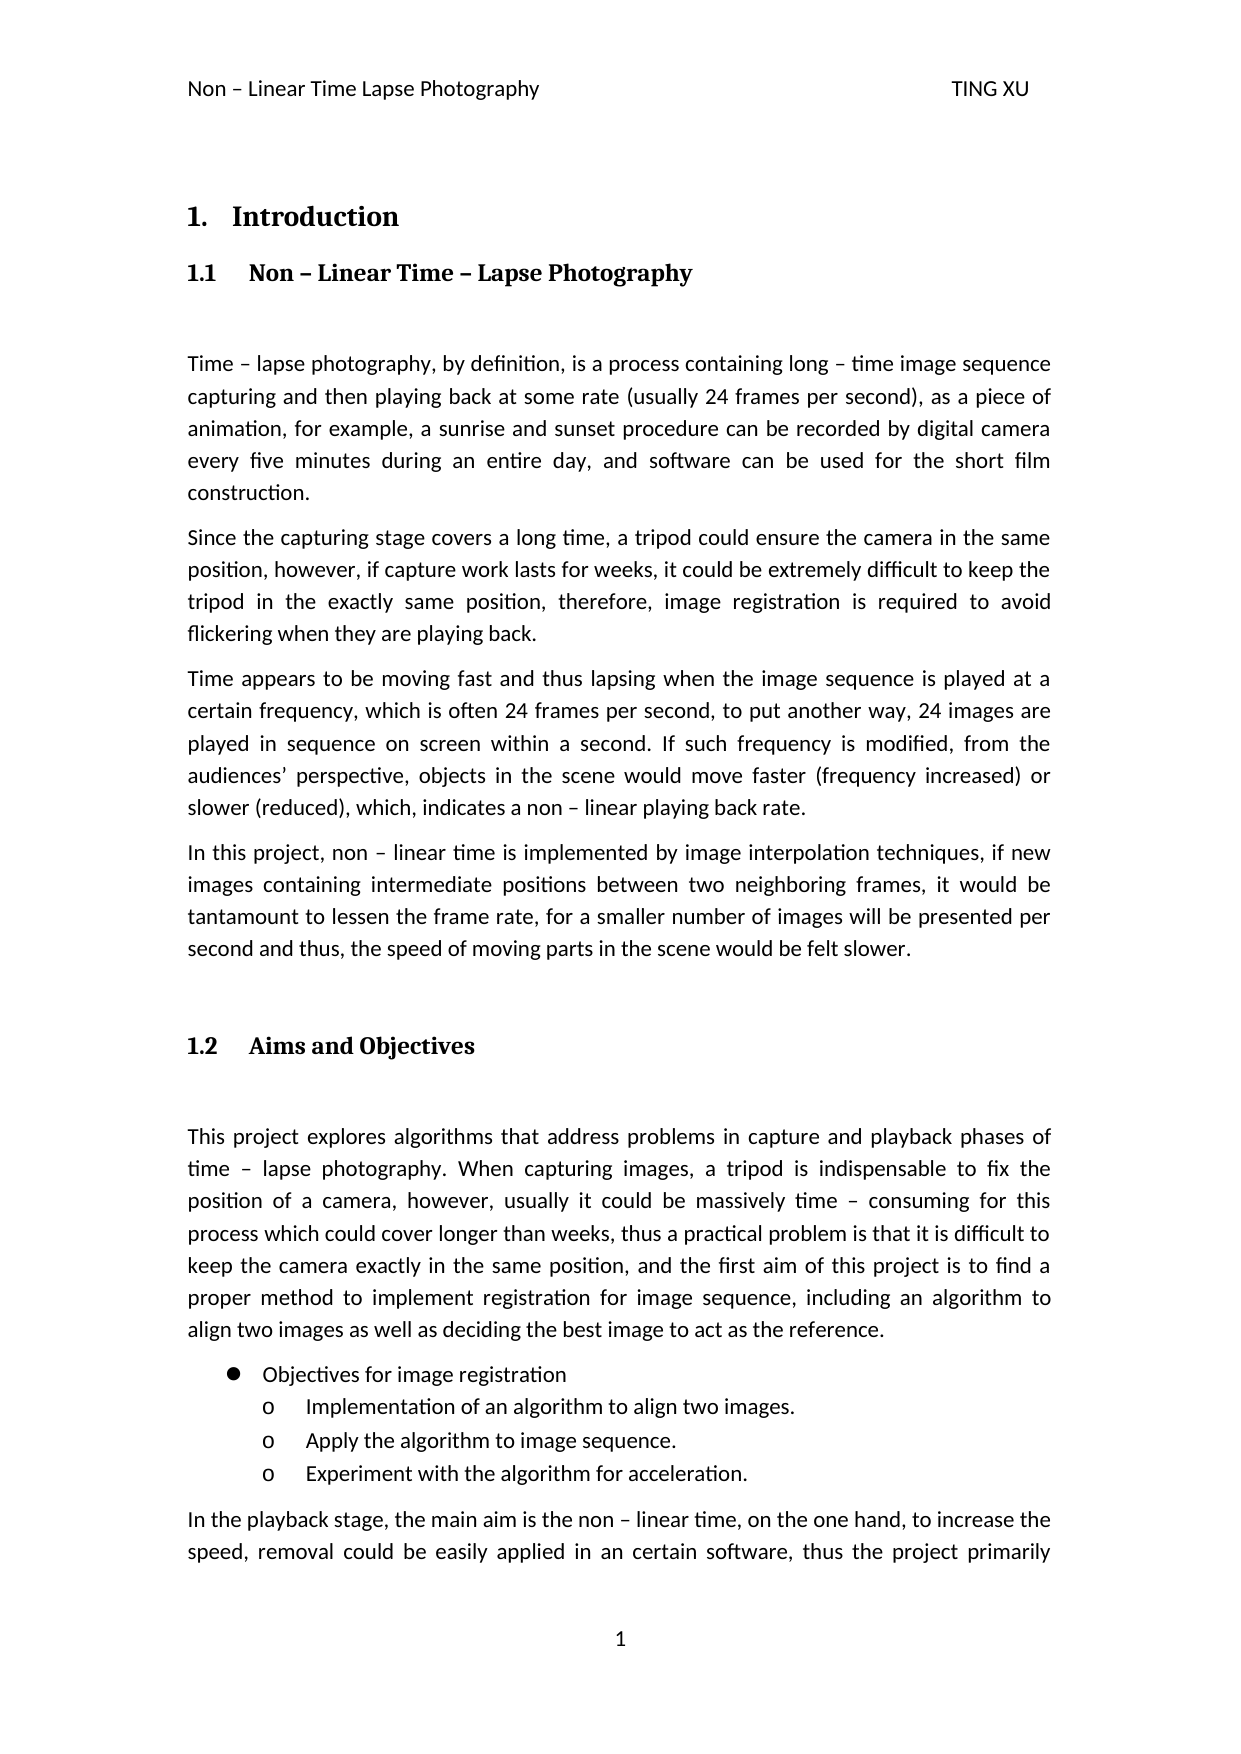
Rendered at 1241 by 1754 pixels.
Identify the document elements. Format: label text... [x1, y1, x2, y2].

list Implementation of an algorithm to align two images. [261, 1392, 1053, 1421]
text In this project, non – linear time is implemented by image interpolation techniques, if new images containing intermediate positions between two neighboring frames, it would be tantamount to lessen the frame rate, for a smaller number of images will be presented per second and thus, the speed of moving parts in the scene would be felt slower. [187, 838, 1053, 962]
list Apply the algorithm to image sequence. [261, 1426, 1053, 1455]
list Experiment with the algorithm for acceleration. [261, 1459, 1053, 1488]
text Since the capturing stage covers a long time, a tripod could ensure the camera in the same position, however, if capture work lasts for weeks, it could be extremely difficult to keep the tripod in the exactly same position, therefore, image registration is required to avoid flickering when they are playing back. [187, 523, 1053, 648]
text Time appears to be moving fast and thus lapsing when the image sequence is played at a certain frequency, which is often 24 frames per second, to put another way, 24 images are played in sequence on screen within a second. If such frequency is modified, from the audiences’ perspective, objects in the scene would move faster (frequency increased) or slower (reduced), which, indicates a non – linear playing back rate. [187, 664, 1053, 821]
subtitle Non – Linear Time – Lapse Photography [187, 259, 1053, 288]
list Objectives for image registration [225, 1360, 1053, 1388]
subtitle Aims and Objectives [187, 1032, 1053, 1061]
text Time – lapse photography, by definition, is a process containing long – time image sequence capturing and then playing back at some rate (usually 24 frames per second), as a piece of animation, for example, a sunrise and sunset procedure can be recorded by digital camera every five minutes during an entire day, and software can be used for the short film construction. [187, 349, 1053, 506]
text This project explores algorithms that address problems in capture and playback phases of time – lapse photography. When capturing images, a tripod is indispensable to fix the position of a camera, however, usually it could be massively time – consuming for this process which could cover longer than weeks, thus a practical problem is that it is difficult to keep the camera exactly in the same position, and the first aim of this project is to find a proper method to implement registration for image sequence, including an algorithm to align two images as well as deciding the best image to act as the reference. [187, 1122, 1053, 1343]
subtitle Introduction [187, 200, 1053, 233]
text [187, 1505, 1053, 1566]
